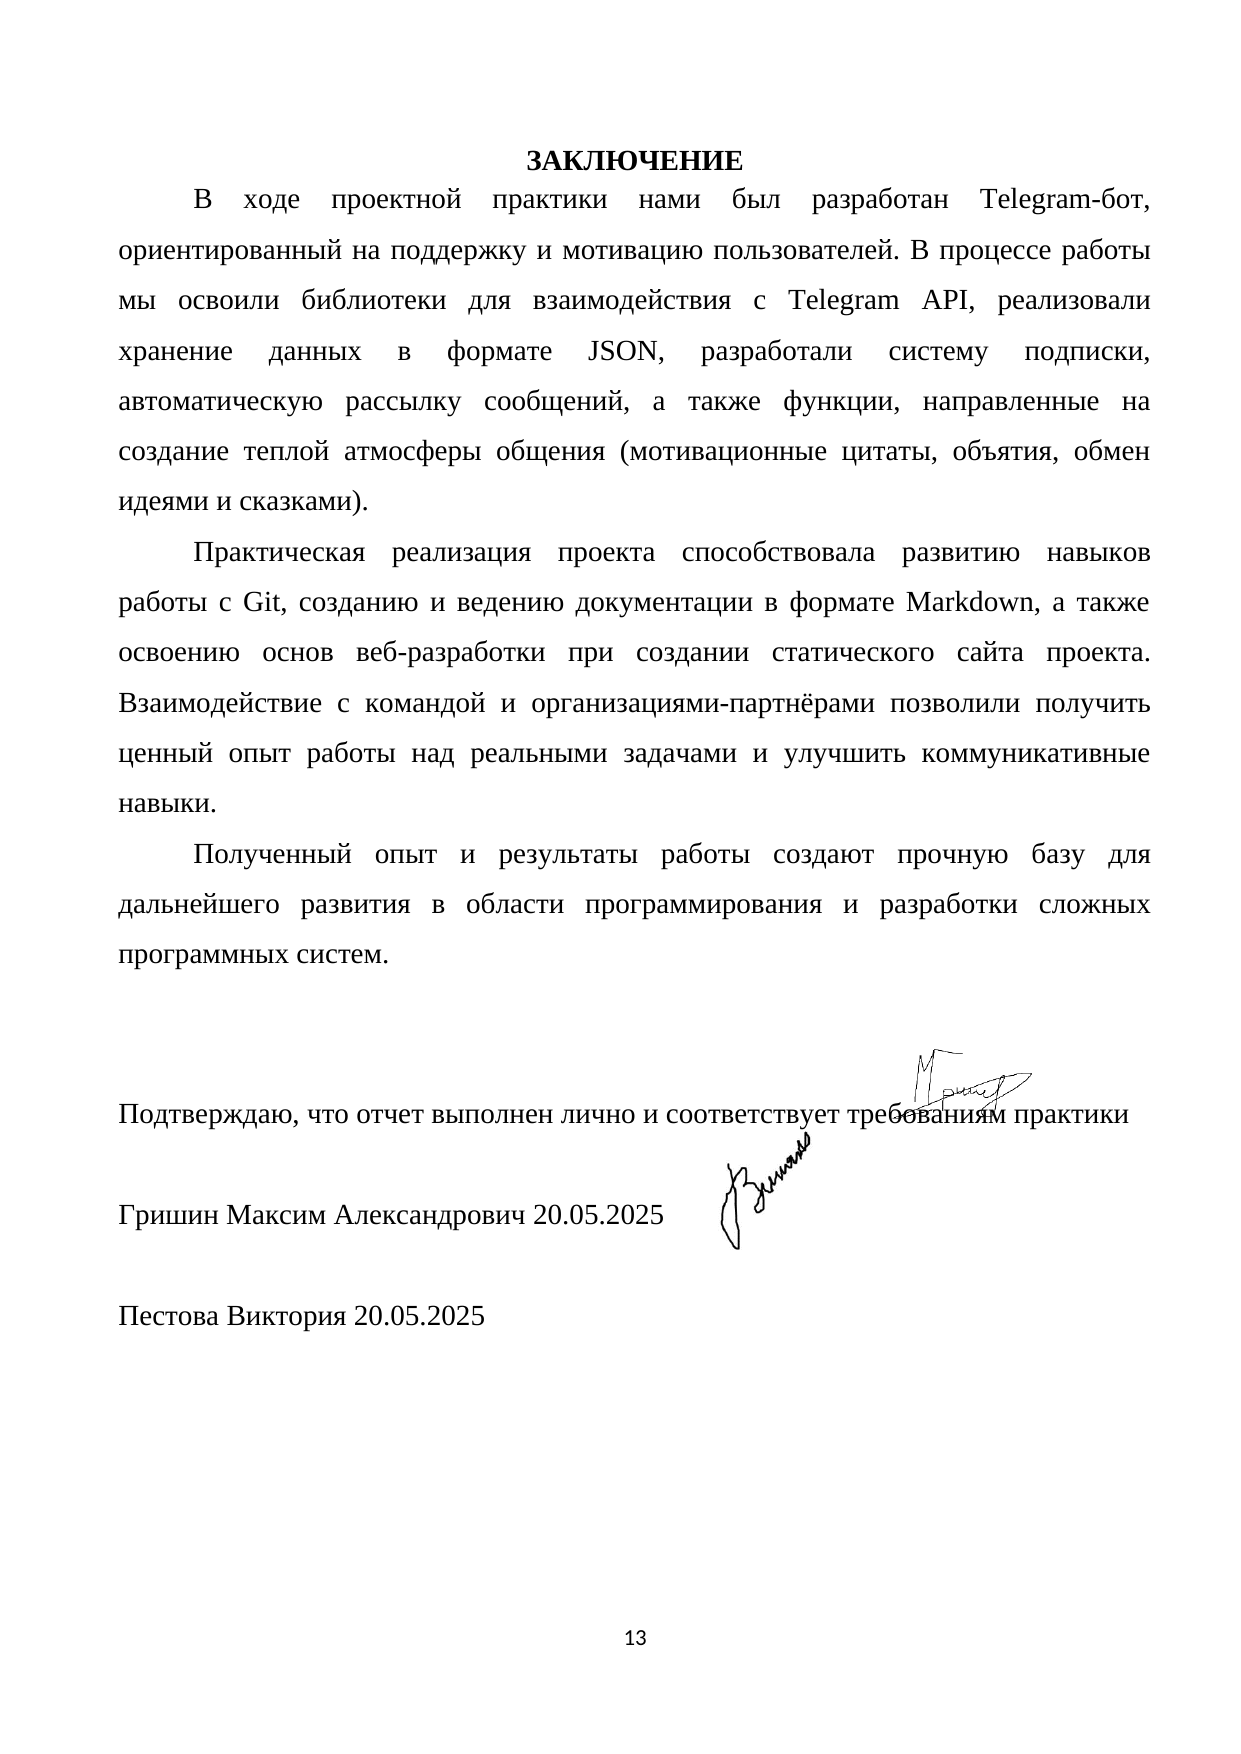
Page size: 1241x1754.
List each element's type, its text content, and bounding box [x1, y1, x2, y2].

picture [873, 1041, 1060, 1096]
text Практическая реализация проекта способствовала развитию навыков работы с Git, созданию и ведению документации в формате Markdown, а также освоению основ веб-разработки при создании статического сайта проекта. Взаимодействие с командой и организациями-партнёрами позволили получить ценный опыт работы над реальными задачами и улучшить коммуникативные навыки. [118, 534, 1152, 819]
text Гришин Максим Александрович 20.05.2025 [118, 1197, 1152, 1231]
subtitle ЗАКЛЮЧЕНИЕ [118, 143, 1152, 177]
text Подтверждаю, что отчет выполнен лично и соответствует требованиям практики [118, 1096, 1152, 1130]
text Пестова Виктория 20.05.2025 [118, 1298, 1152, 1331]
text В ходе проектной практики нами был разработан Telegram-бот, ориентированный на поддержку и мотивацию пользователей. В процессе работы мы освоили библиотеки для взаимодействия с Telegram API, реализовали хранение данных в формате JSON, разработали систему подписки, автоматическую рассылку сообщений, а также функции, направленные на создание теплой атмосферы общения (мотивационные цитаты, объятия, обмен идеями и сказками). [118, 182, 1152, 517]
picture [693, 1231, 847, 1251]
text Полученный опыт и результаты работы создают прочную базу для дальнейшего развития в области программирования и разработки сложных программных систем. [118, 836, 1152, 970]
picture [693, 1130, 847, 1197]
